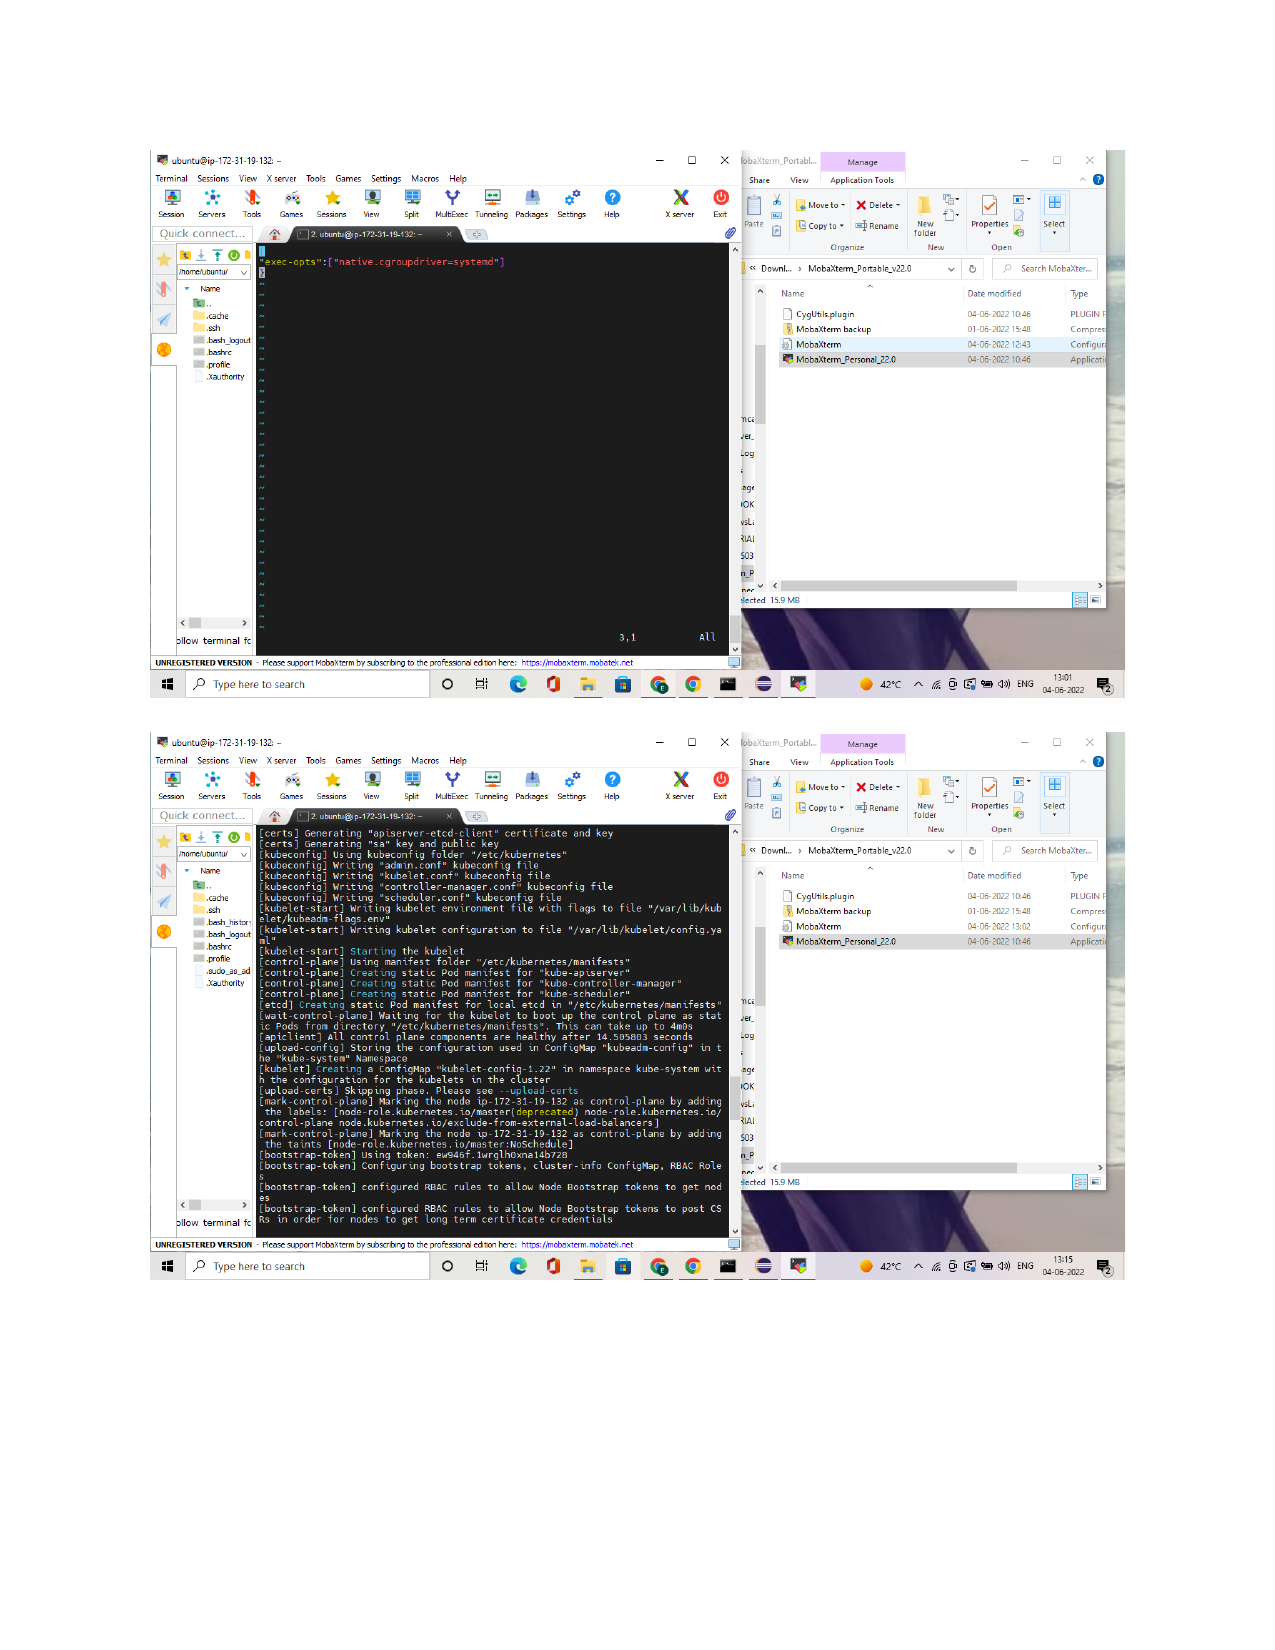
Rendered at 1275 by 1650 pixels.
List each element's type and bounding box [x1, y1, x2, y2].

picture [150, 732, 1125, 1280]
picture [150, 150, 1125, 698]
